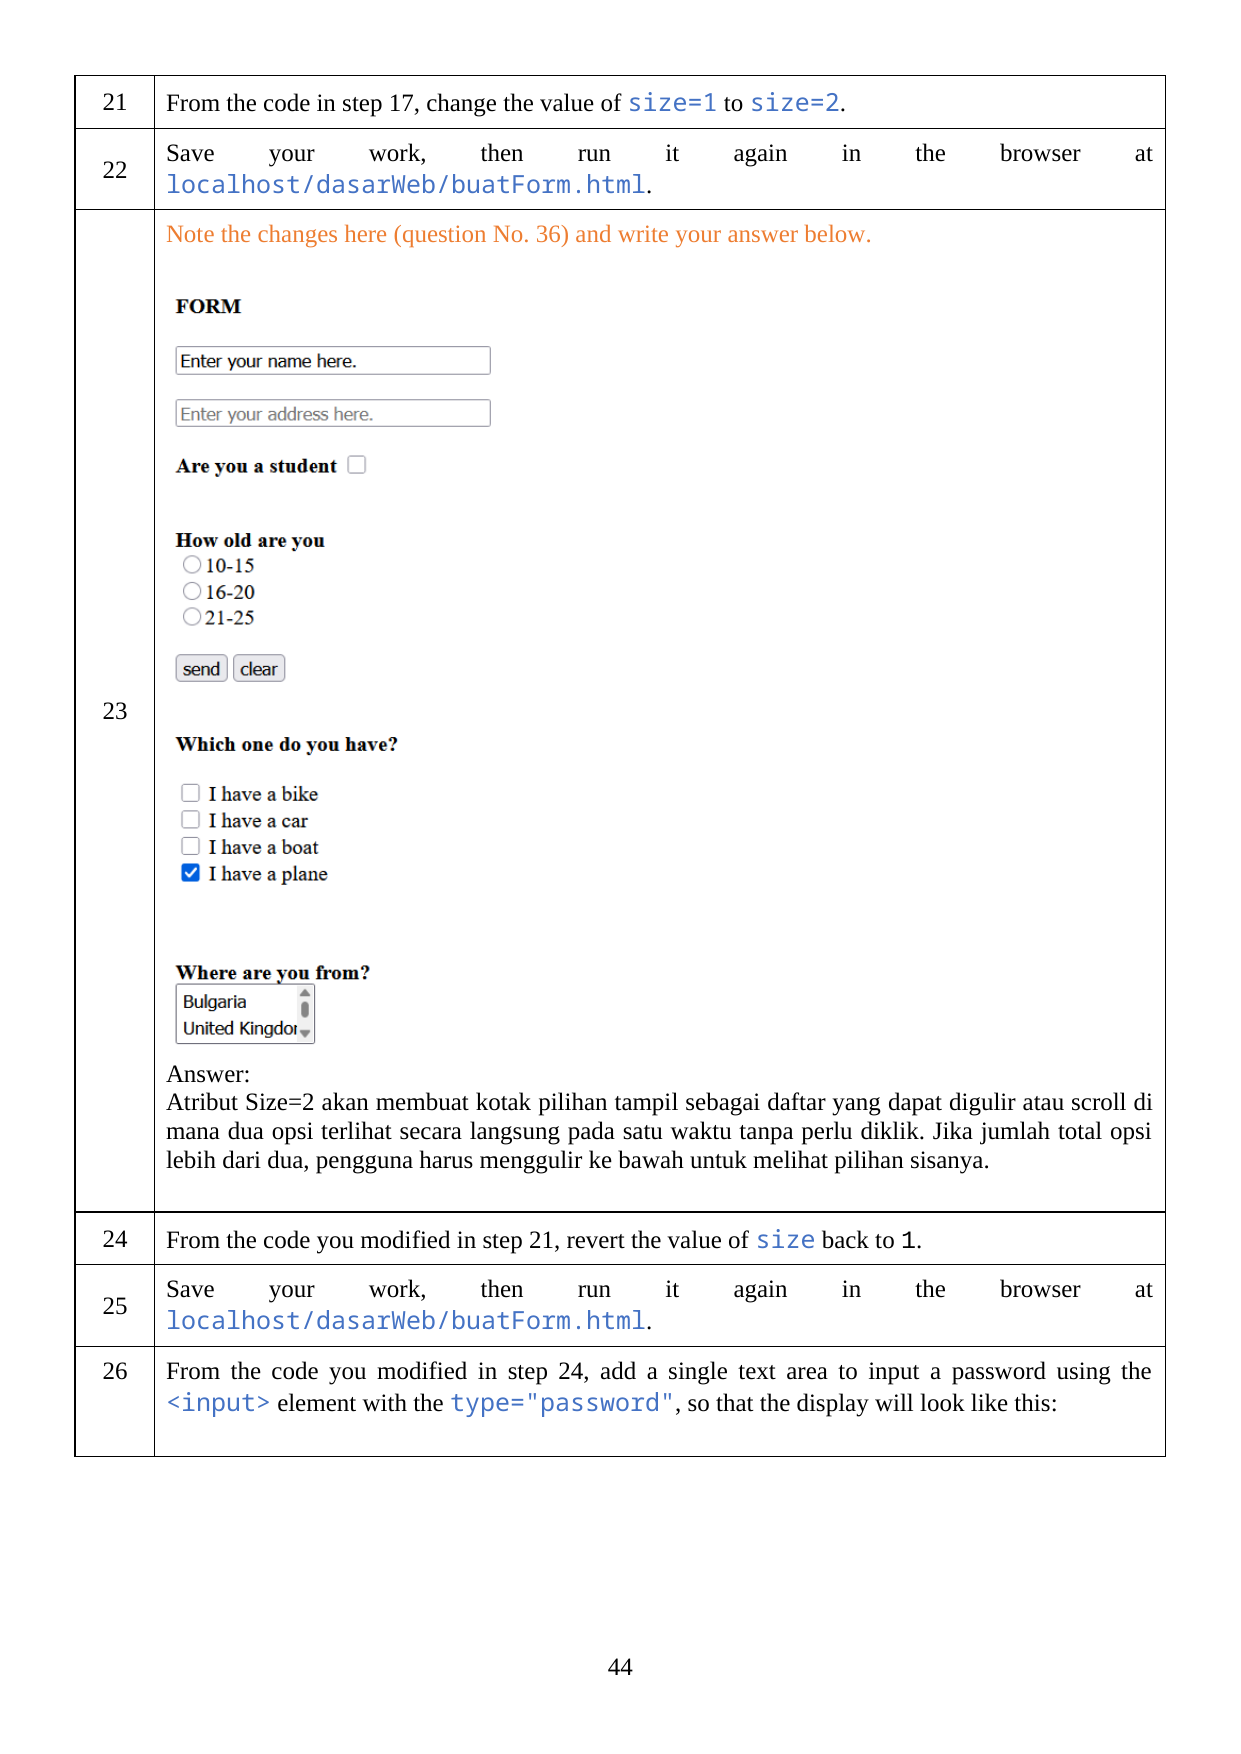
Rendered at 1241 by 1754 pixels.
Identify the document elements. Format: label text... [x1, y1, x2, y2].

table_cell 21 [76, 76, 154, 128]
table_cell From the code in step 17, change the value of size=1 to size=2. [155, 76, 1165, 128]
table_cell Save your work, then run it again in the browser at localhost/dasarWeb/buatForm.html. [155, 129, 1165, 209]
table_cell Note the changes here (question No. 36) and write your answer below. Answer: Atribut Size=2 akan membuat kotak pilihan tampil sebagai daftar yang dapat digulir atau scroll di mana dua opsi terlihat secara langsung pada satu waktu tanpa perlu diklik. Jika jumlah total opsi lebih dari dua, pengguna harus menggulir ke bawah untuk melihat pilihan sisanya. [155, 210, 1165, 1211]
table_cell 24 [76, 1213, 154, 1264]
picture [165, 276, 526, 1059]
table_cell 22 [76, 129, 154, 209]
table_cell 23 [76, 210, 154, 1211]
table_cell From the code you modified in step 21, revert the value of size back to 1. [155, 1213, 1165, 1264]
table_cell 26 [76, 1347, 154, 1456]
table_cell Save your work, then run it again in the browser at localhost/dasarWeb/buatForm.html. [155, 1265, 1165, 1346]
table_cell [155, 1347, 1165, 1456]
table_cell 25 [76, 1265, 154, 1346]
